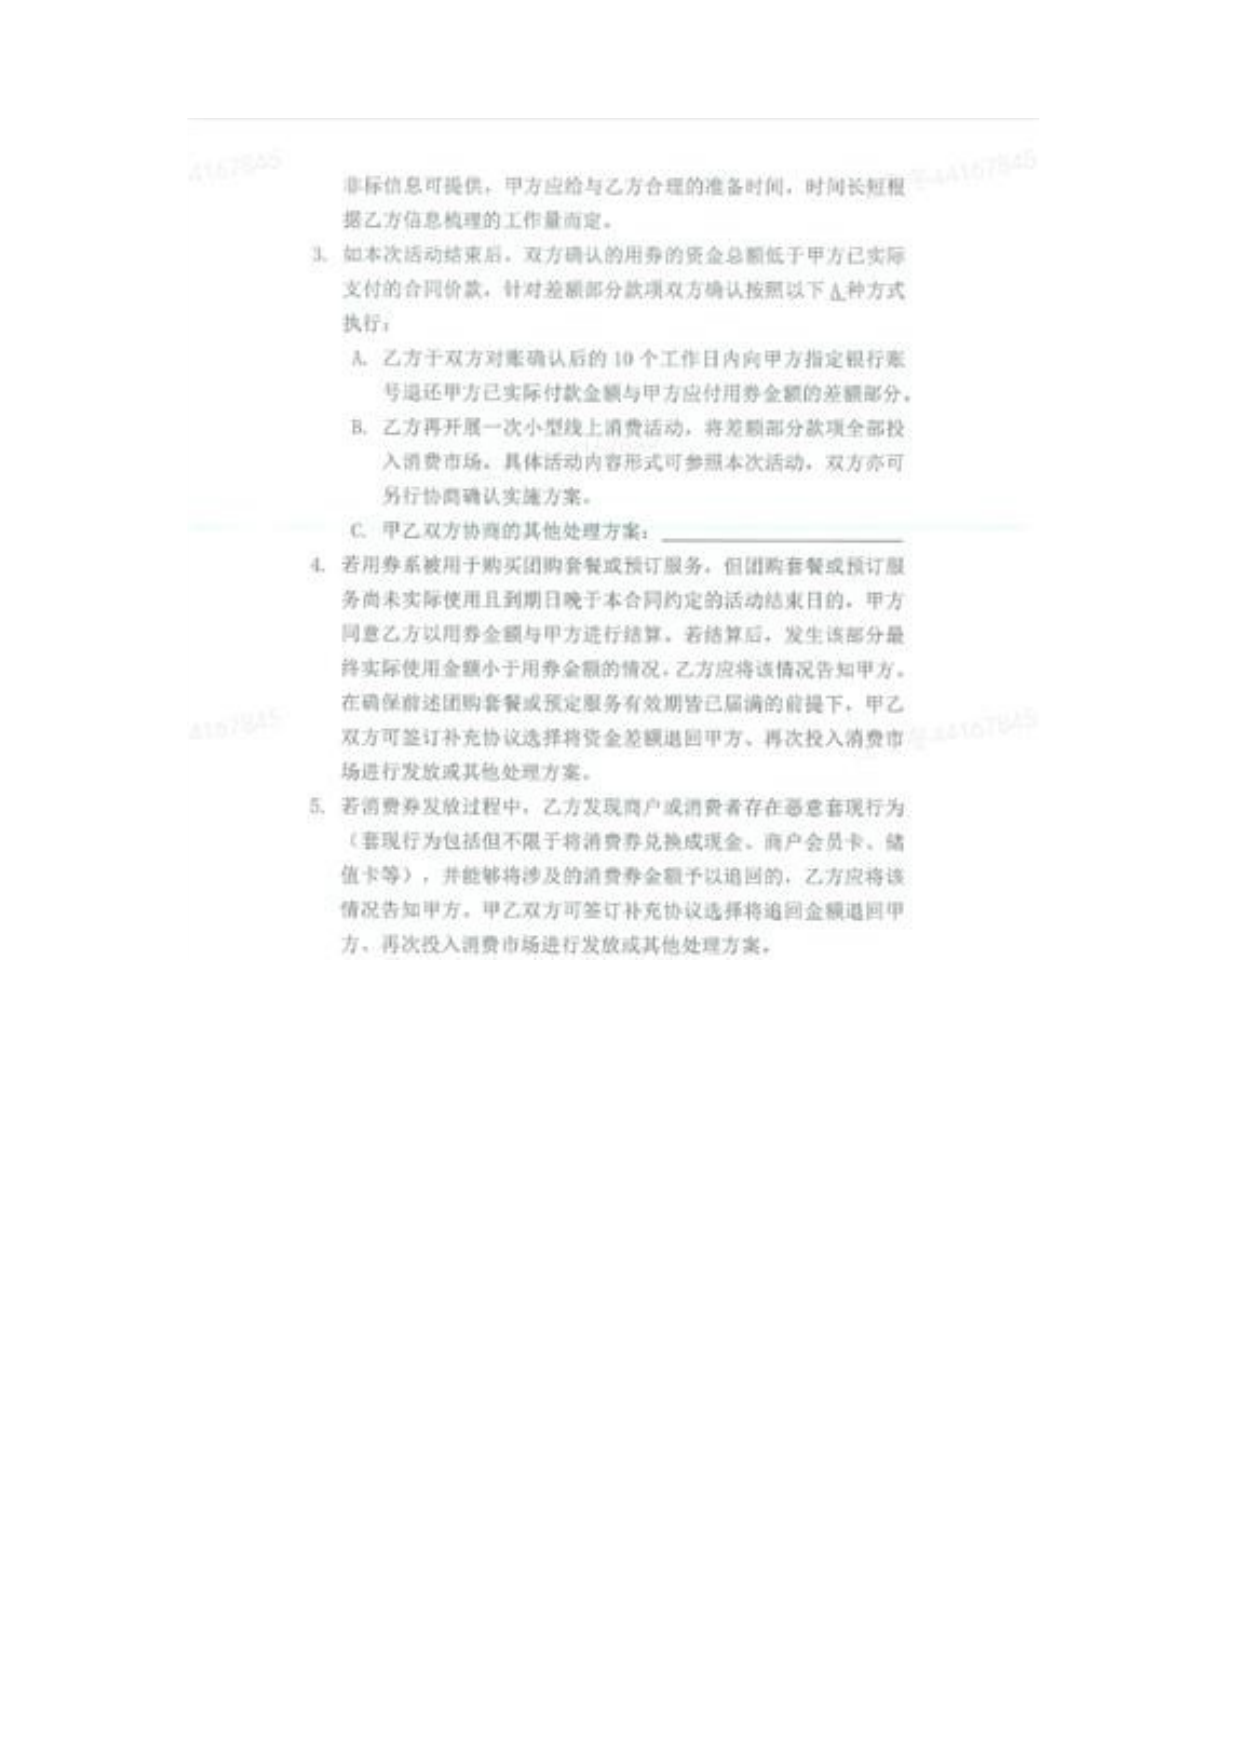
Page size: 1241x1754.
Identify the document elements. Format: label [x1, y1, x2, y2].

picture [187, 118, 1040, 960]
